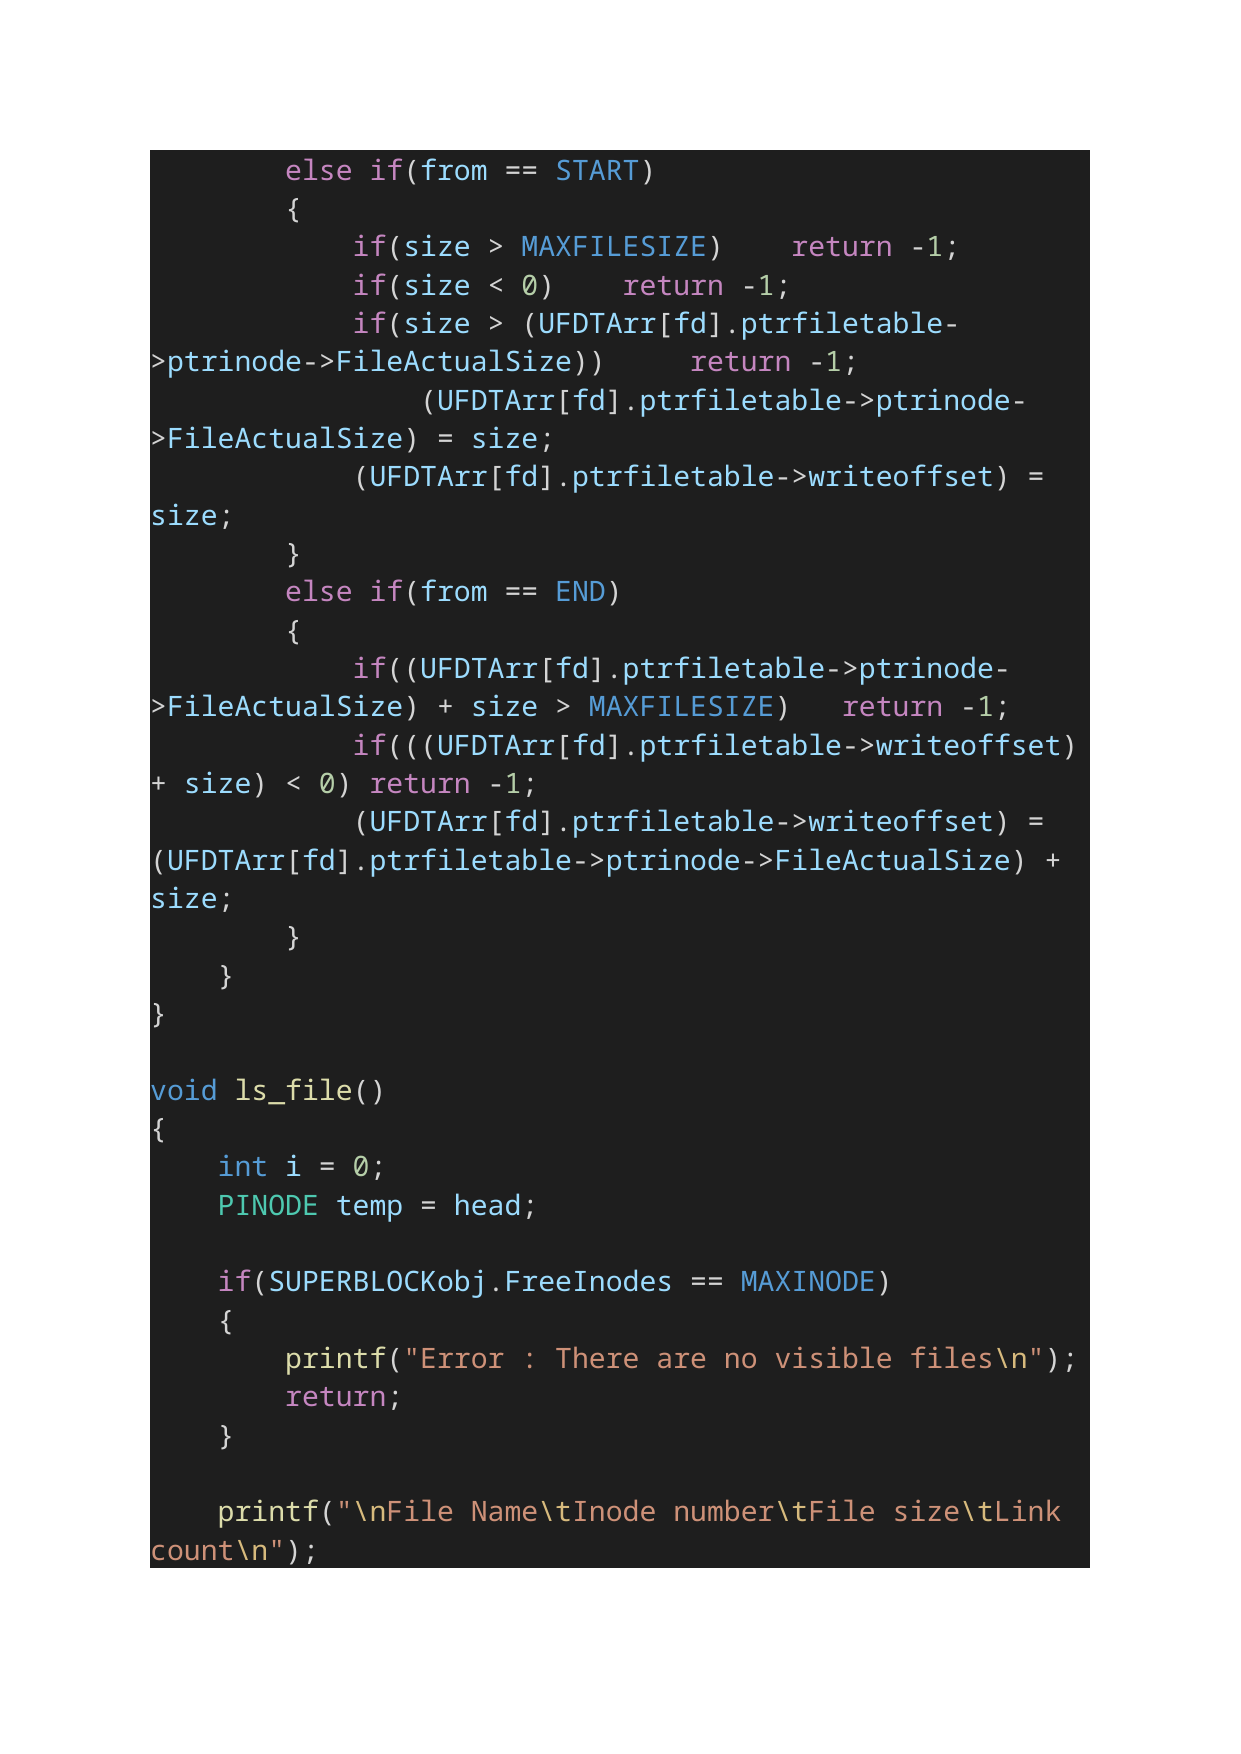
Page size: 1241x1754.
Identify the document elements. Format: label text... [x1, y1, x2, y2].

text (UFDTArr[fd].ptrfiletable->writeoffset) = size; [150, 457, 1090, 533]
text { [150, 1108, 1090, 1147]
text if(((UFDTArr[fd].ptrfiletable->writeoffset) + size) < 0) return -1; [150, 725, 1090, 802]
text printf("\nFile Name\tInode number\tFile size\tLink count\n"); [150, 1492, 1090, 1568]
text (UFDTArr[fd].ptrfiletable->ptrinode->FileActualSize) = size; [150, 380, 1090, 457]
text if(size > MAXFILESIZE) return -1; [150, 227, 1090, 265]
text else if(from == START) [150, 150, 1090, 188]
text if(SUPERBLOCKobj.FreeInodes == MAXINODE) [150, 1262, 1090, 1300]
text if((UFDTArr[fd].ptrfiletable->ptrinode->FileActualSize) + size > MAXFILESIZE) return -1; [150, 648, 1090, 725]
text (UFDTArr[fd].ptrfiletable->writeoffset) = (UFDTArr[fd].ptrfiletable->ptrinode->FileActualSize) + size; [150, 802, 1090, 917]
text if(size > (UFDTArr[fd].ptrfiletable->ptrinode->FileActualSize)) return -1; [150, 303, 1090, 380]
text { [150, 188, 1090, 227]
text int i = 0; [150, 1147, 1090, 1185]
text else if(from == END) [150, 572, 1090, 610]
text { [150, 610, 1090, 648]
text PINODE temp = head; [150, 1185, 1090, 1223]
text } [150, 993, 1090, 1032]
text } [150, 533, 1090, 572]
text } [150, 1415, 1090, 1453]
text if(size < 0) return -1; [150, 265, 1090, 303]
text } [150, 917, 1090, 955]
text return; [150, 1377, 1090, 1415]
text void ls_file() [150, 1070, 1090, 1108]
text { [150, 1300, 1090, 1338]
text printf("Error : There are no visible files\n"); [150, 1338, 1090, 1377]
text } [150, 955, 1090, 993]
